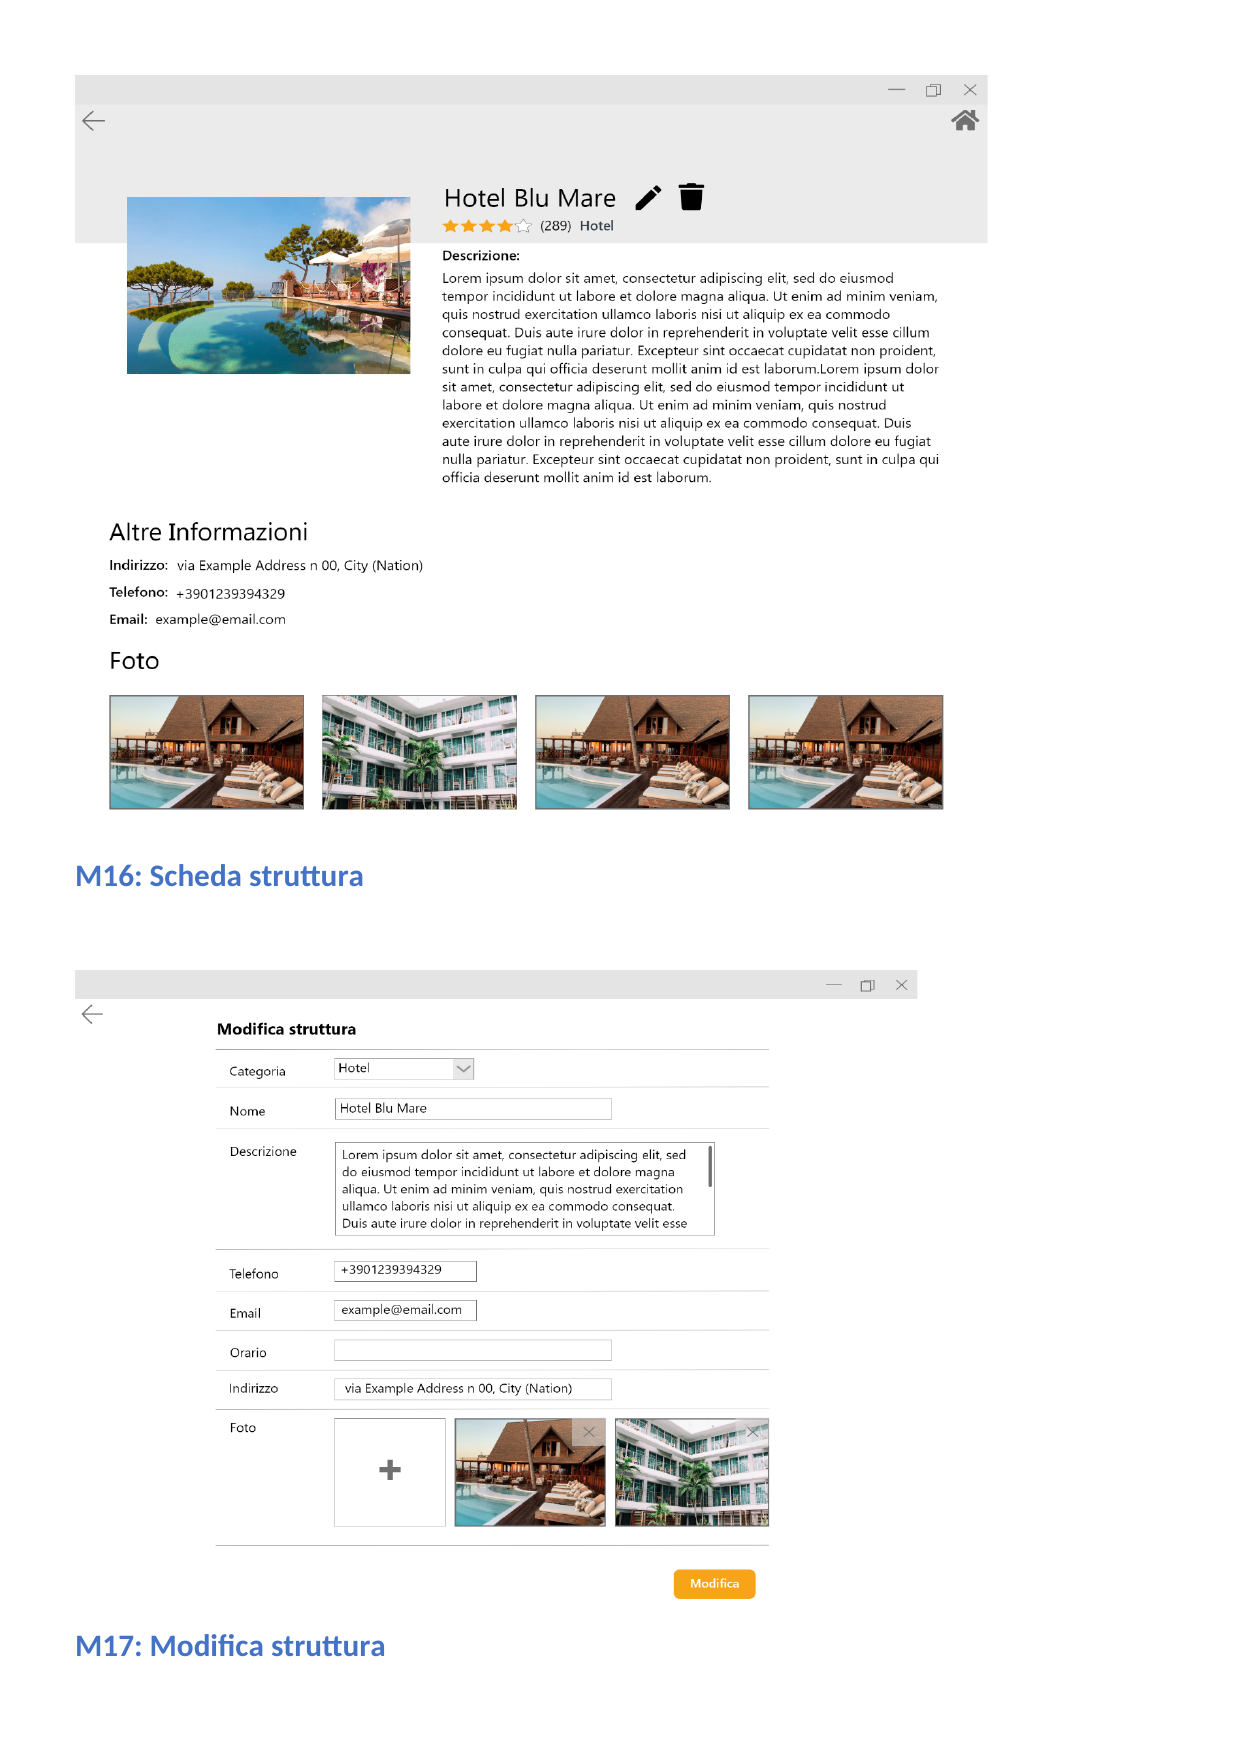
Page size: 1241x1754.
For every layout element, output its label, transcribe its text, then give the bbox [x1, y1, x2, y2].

picture [75, 970, 918, 1627]
text M17: Modifica struttura [75, 1627, 1165, 1665]
text M16: Scheda struttura [75, 856, 1165, 894]
picture [75, 75, 988, 857]
